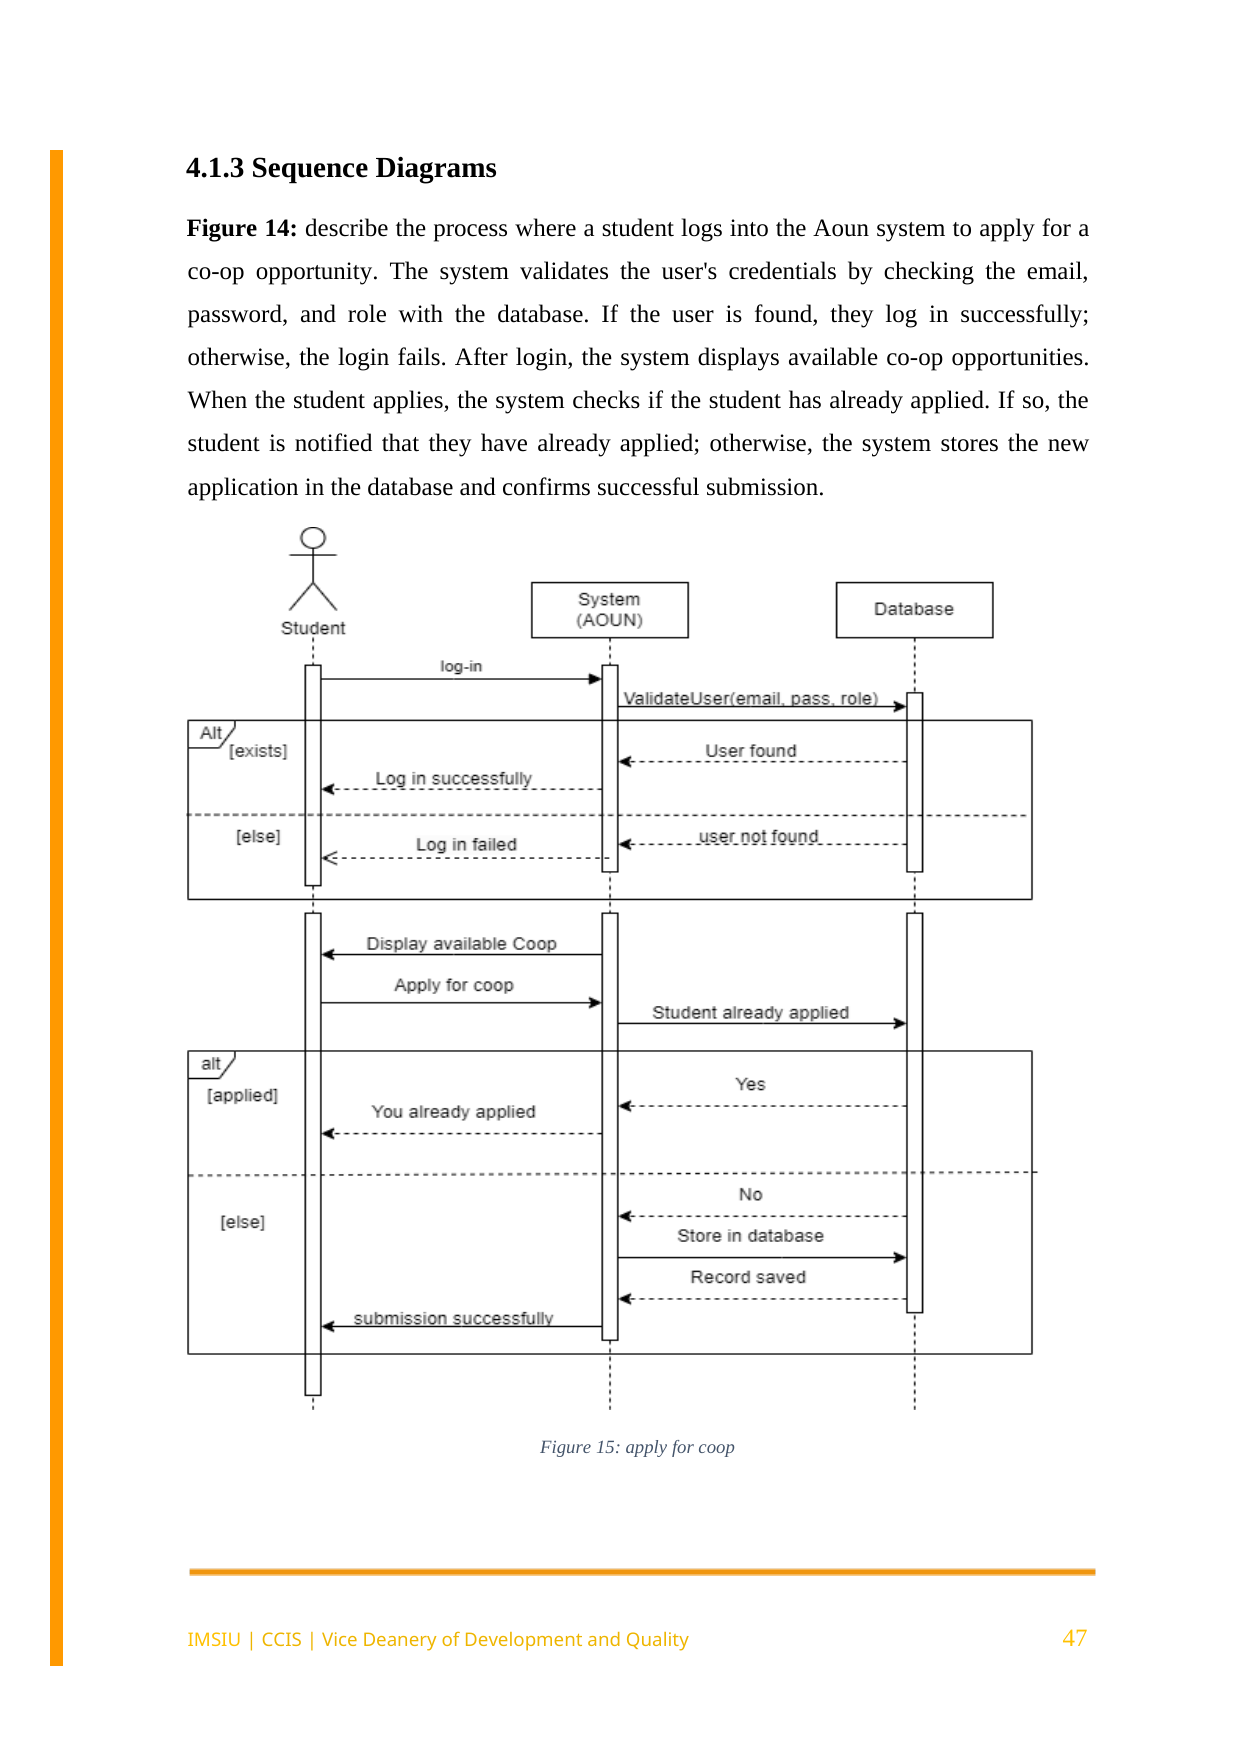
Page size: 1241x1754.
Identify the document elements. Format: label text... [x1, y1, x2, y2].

picture [187, 1567, 1100, 1576]
picture [186, 527, 1044, 1410]
subtitle 4.1.3 Sequence Diagrams [186, 150, 1092, 183]
text Figure 14: describe the process where a student logs into the Aoun system to apply for a co-op opportunity. The system validates the user's credentials by checking the email, password, and role with the database. If the user is found, they log in successfully; otherwise, the login fails. After login, the system displays available co-op opportunities. When the student applies, the system checks if the student has already applied. If so, the student is notified that they have already applied; otherwise, the system stores the new application in the database and confirms successful submission. [186, 213, 1090, 500]
